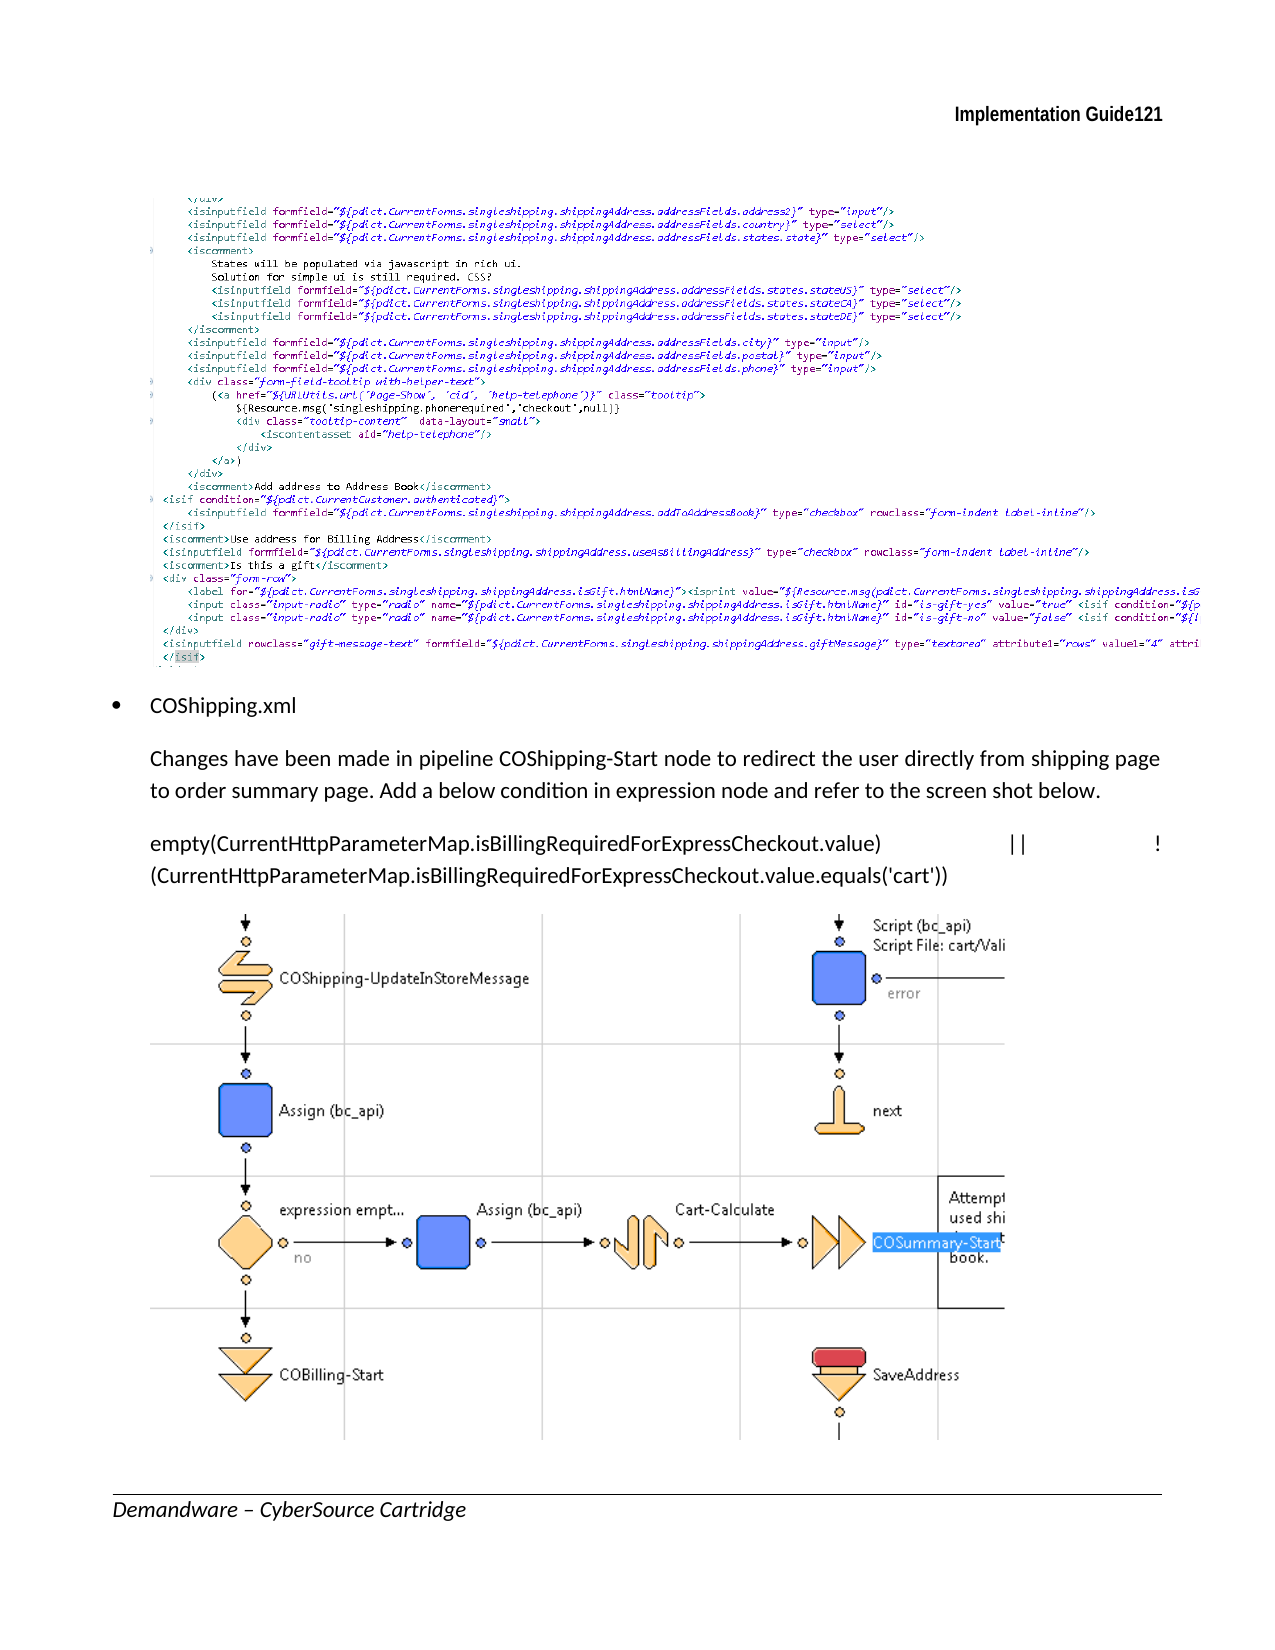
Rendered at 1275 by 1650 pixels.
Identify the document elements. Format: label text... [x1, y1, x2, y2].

picture [150, 198, 1200, 667]
picture [150, 914, 1010, 1440]
text Changes have been made in pipeline COShipping-Start node to redirect the user directly from shipping page to order summary page. Add a below condition in expression node and refer to the screen shot below. [150, 744, 1162, 804]
text empty(CurrentHttpParameterMap.isBillingRequiredForExpressCheckout.value) || !(CurrentHttpParameterMap.isBillingRequiredForExpressCheckout.value.equals('cart')) [150, 829, 1162, 890]
list COShipping.xml [112, 691, 1162, 719]
